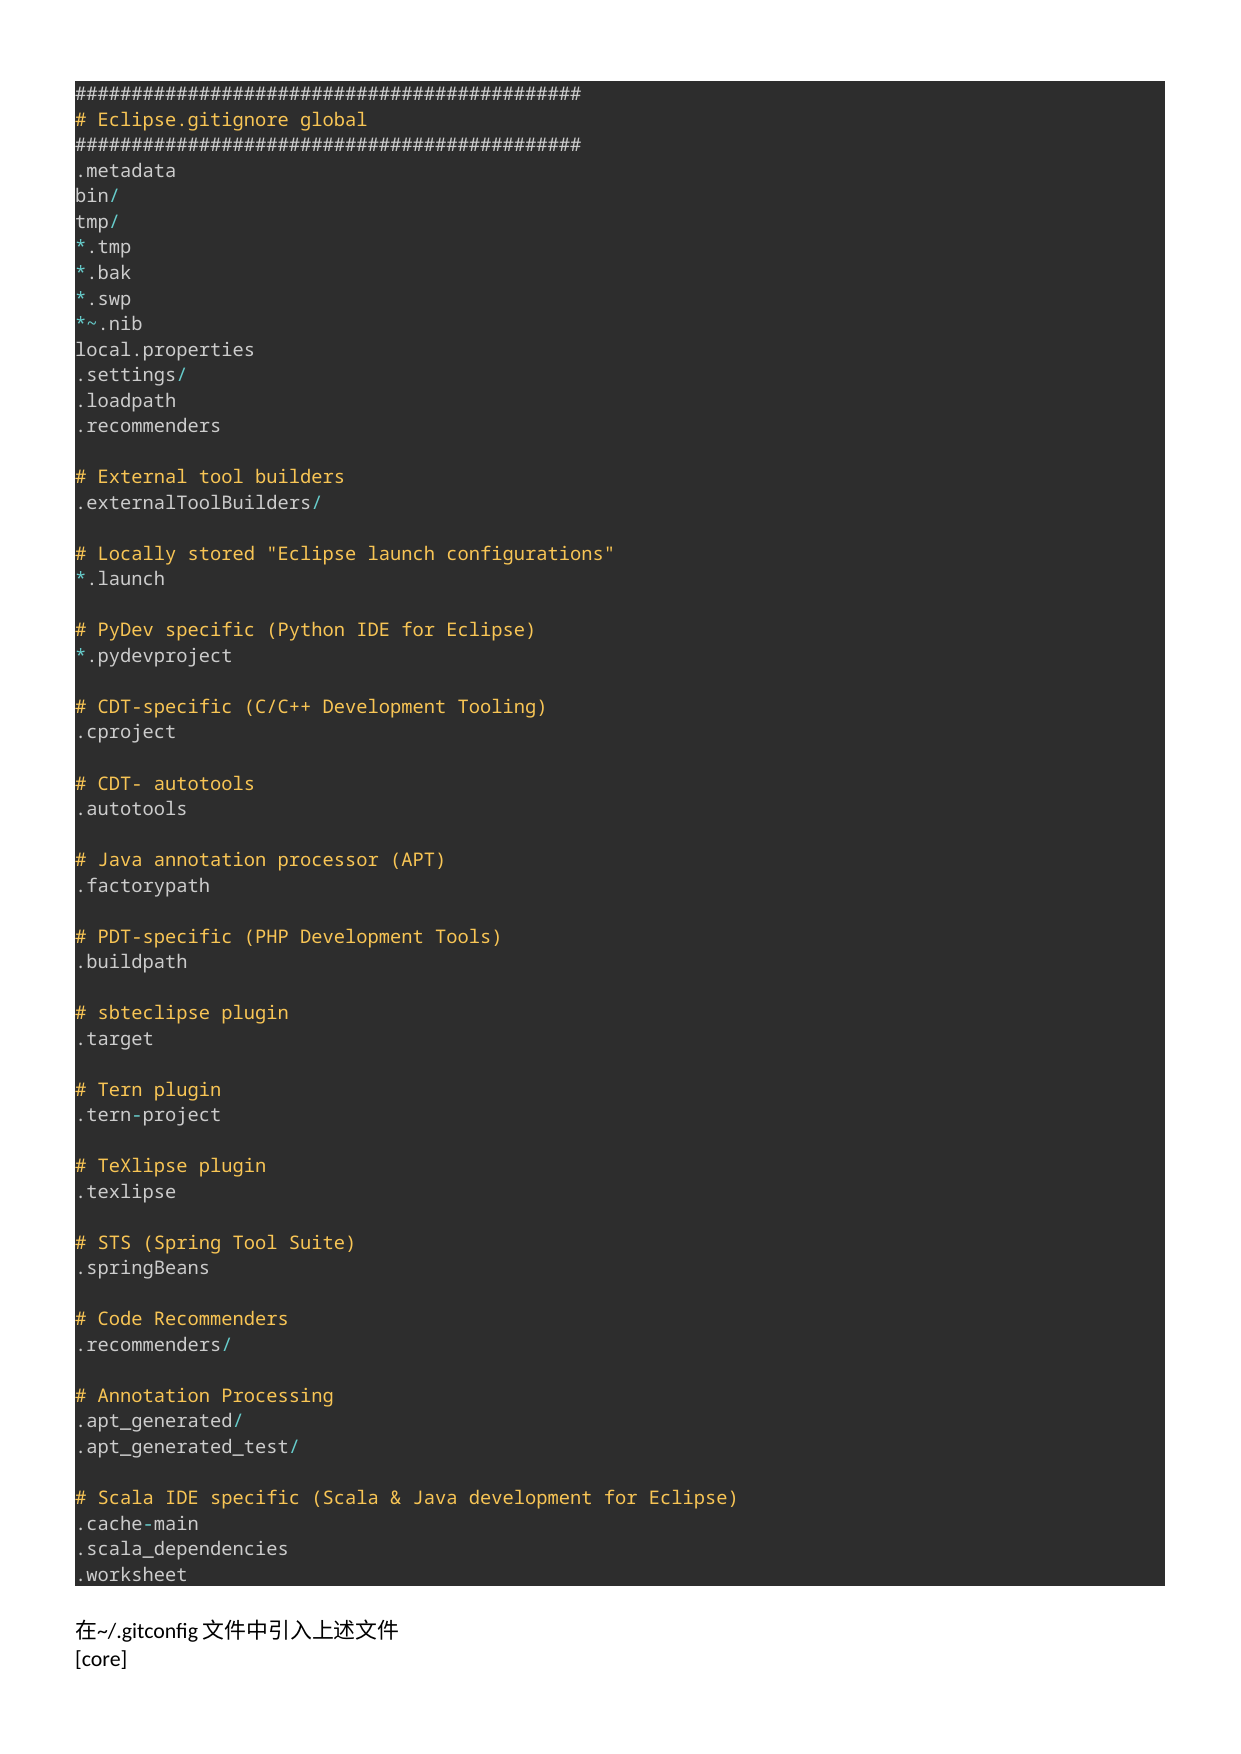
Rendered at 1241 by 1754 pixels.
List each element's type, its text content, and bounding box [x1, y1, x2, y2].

text .apt_generated/ [75, 1408, 1165, 1433]
text ############################################# [75, 81, 1165, 106]
text # Tern plugin [75, 1076, 1165, 1102]
text .externalToolBuilders/ [75, 489, 1165, 514]
text # Java annotation processor (APT) [75, 846, 1165, 872]
text # sbteclipse plugin [75, 999, 1165, 1025]
text .springBeans [75, 1255, 1165, 1280]
text .metadata [75, 157, 1165, 183]
text # PyDev specific (Python IDE for Eclipse) [75, 617, 1165, 642]
text .loadpath [75, 387, 1165, 412]
text .cache-main [75, 1510, 1165, 1535]
text *.pydevproject [75, 642, 1165, 668]
text bin/ [75, 183, 1165, 208]
text 在~/.gitconfig文件中引入上述文件 [75, 1613, 1165, 1645]
text ############################################# [75, 132, 1165, 157]
text .autotools [75, 795, 1165, 821]
text .settings/ [75, 361, 1165, 387]
text # Eclipse.gitignore global [75, 106, 1165, 132]
text .cproject [75, 719, 1165, 744]
text # CDT- autotools [75, 770, 1165, 795]
text .factorypath [75, 872, 1165, 897]
text local.properties [75, 336, 1165, 361]
text .tern-project [75, 1102, 1165, 1127]
text .buildpath [75, 948, 1165, 974]
text # Annotation Processing [75, 1382, 1165, 1408]
text # TeXlipse plugin [75, 1153, 1165, 1178]
text .scala_dependencies [75, 1535, 1165, 1561]
text *.launch [75, 566, 1165, 591]
text *.swp [75, 285, 1165, 310]
text # STS (Spring Tool Suite) [75, 1229, 1165, 1255]
text .target [75, 1025, 1165, 1051]
text .recommenders/ [75, 1331, 1165, 1357]
text [core] [75, 1645, 1165, 1671]
text # Code Recommenders [75, 1306, 1165, 1331]
text .recommenders [75, 412, 1165, 438]
text .apt_generated_test/ [75, 1433, 1165, 1459]
text # External tool builders [75, 463, 1165, 489]
text *.tmp [75, 234, 1165, 259]
text *.bak [75, 259, 1165, 285]
text *~.nib [75, 310, 1165, 336]
text # PDT-specific (PHP Development Tools) [75, 923, 1165, 948]
text # Scala IDE specific (Scala & Java development for Eclipse) [75, 1484, 1165, 1510]
text .worksheet [75, 1561, 1165, 1586]
text # CDT-specific (C/C++ Development Tooling) [75, 693, 1165, 719]
text .texlipse [75, 1178, 1165, 1204]
text # Locally stored "Eclipse launch configurations" [75, 540, 1165, 566]
text tmp/ [75, 208, 1165, 234]
